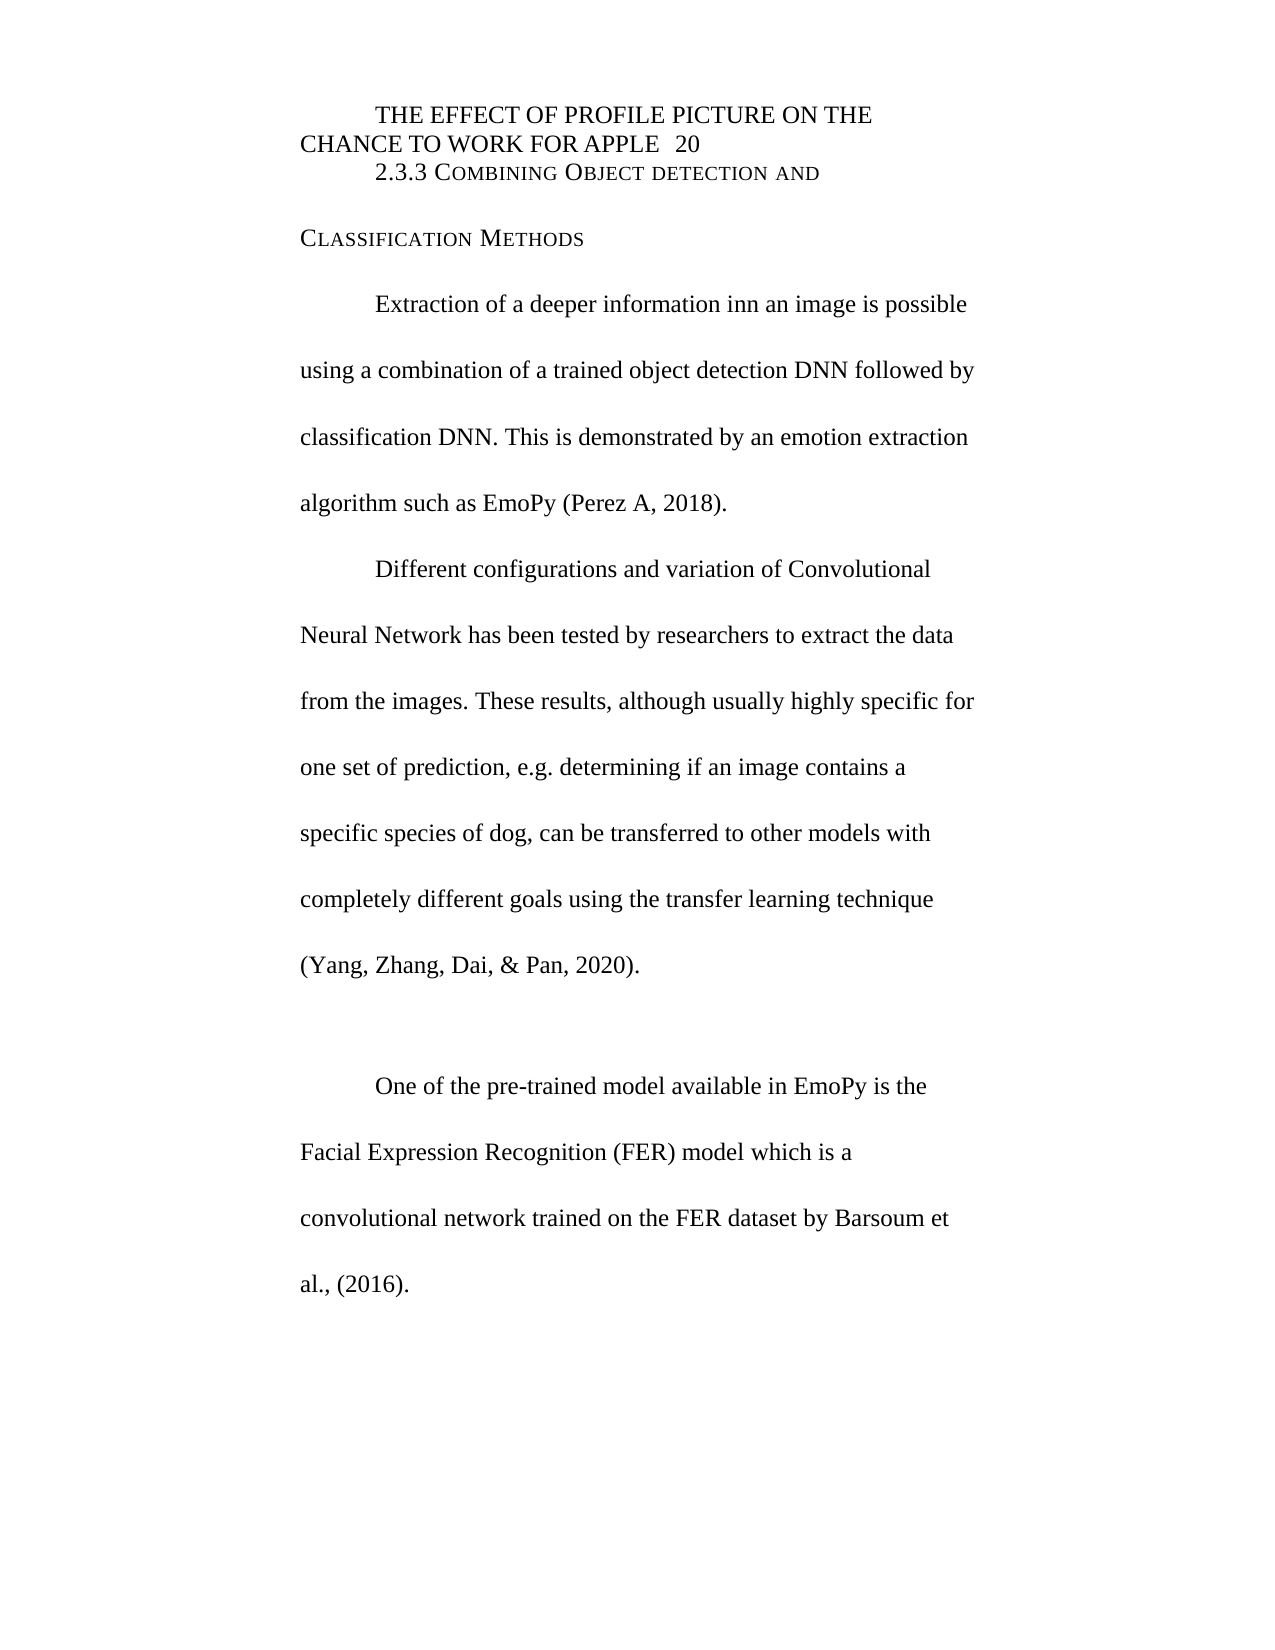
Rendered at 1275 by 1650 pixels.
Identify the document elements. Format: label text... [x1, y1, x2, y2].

text One of the pre-trained model available in EmoPy is the Facial Expression Recognition (FER) model which is a convolutional network trained on the FER dataset by Barsoum et al., (2016). [300, 1071, 975, 1298]
text Different configurations and variation of Convolutional Neural Network has been tested by researchers to extract the data from the images. These results, although usually highly specific for one set of prediction, e.g. determining if an image contains a specific species of dog, can be transferred to other models with completely different goals using the transfer learning technique (Yang, Zhang, Dai, & Pan, 2020). [300, 554, 975, 979]
text Extraction of a deeper information inn an image is possible using a combination of a trained object detection DNN followed by classification DNN. This is demonstrated by an emotion extraction algorithm such as EmoPy (Perez A, 2018). [300, 289, 975, 516]
subtitle 2.3.3 Combining Object detection and Classification Methods [300, 157, 975, 252]
